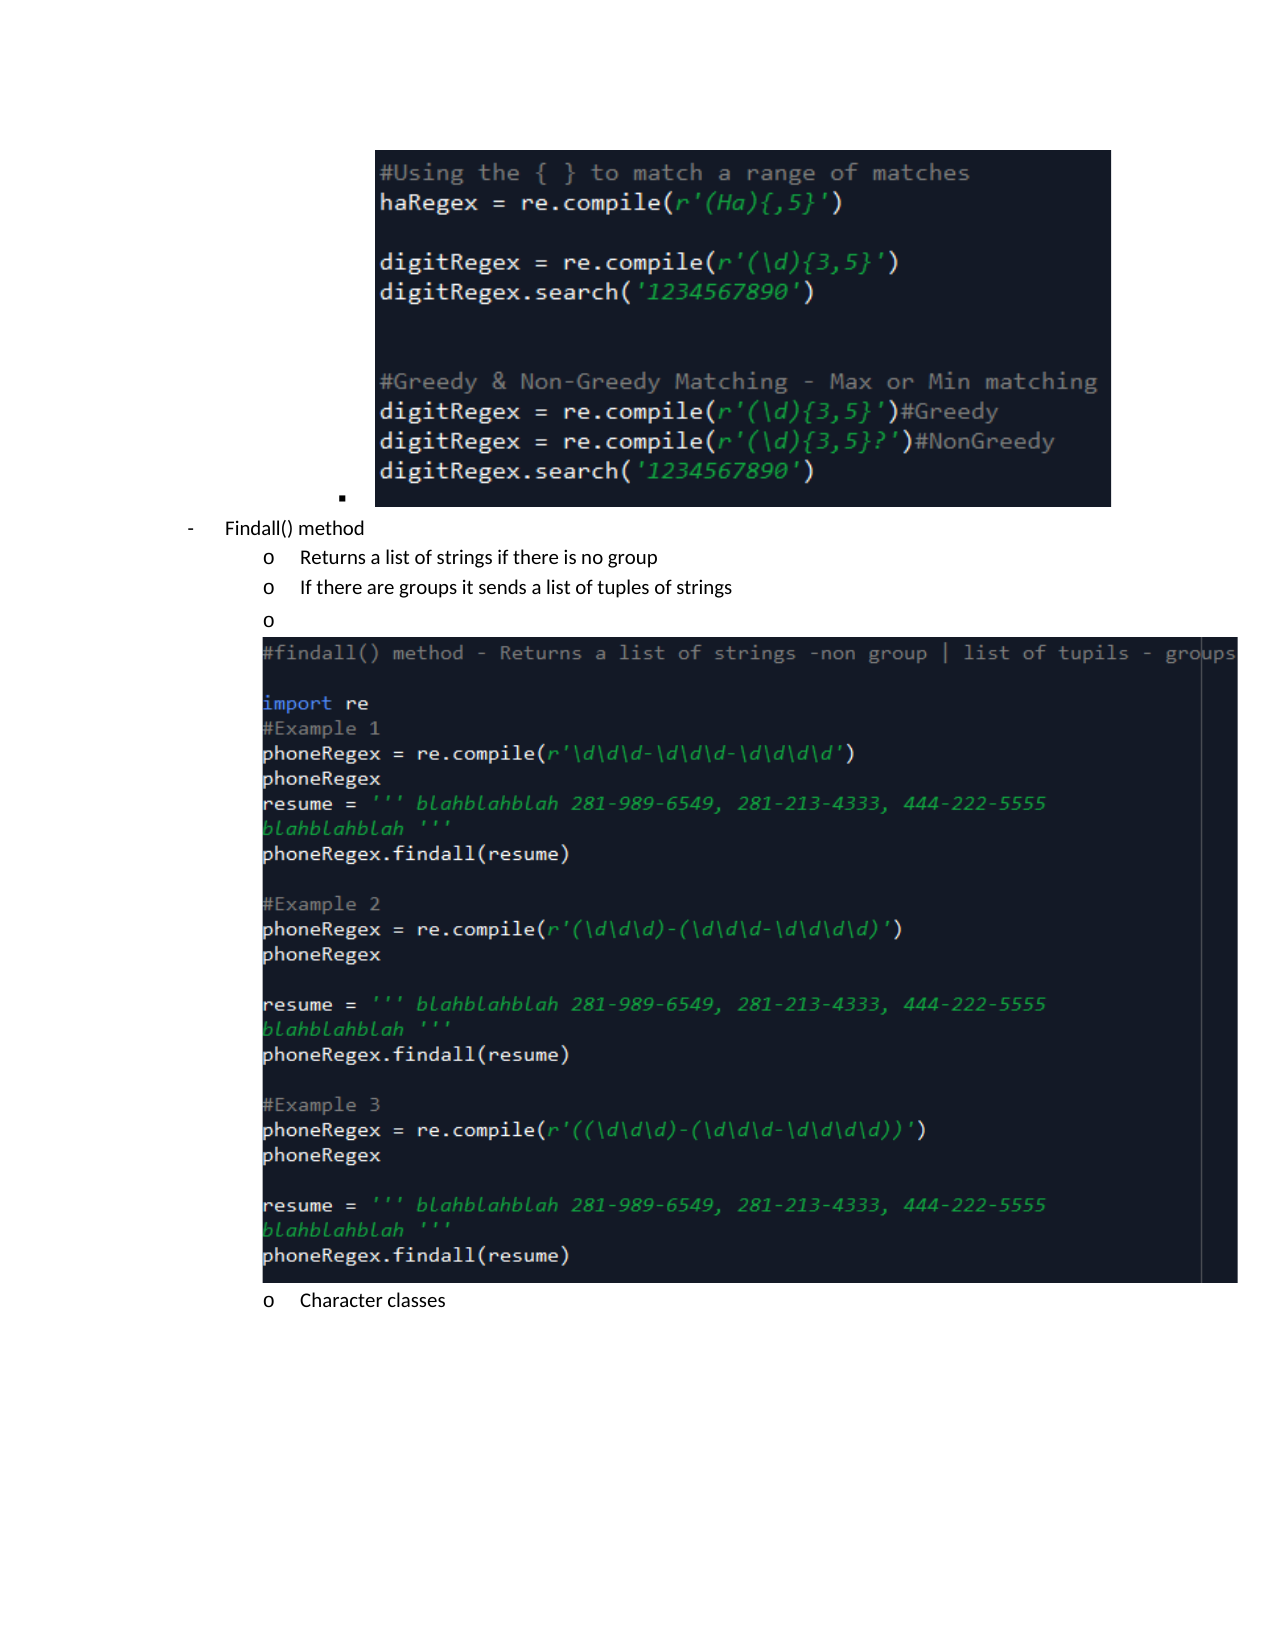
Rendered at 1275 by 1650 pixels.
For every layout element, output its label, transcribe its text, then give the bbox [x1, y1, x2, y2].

picture [262, 637, 1238, 1283]
picture [375, 150, 1112, 507]
list Returns a list of strings if there is no group [262, 544, 1125, 570]
list If there are groups it sends a list of tuples of strings [262, 574, 1125, 601]
list Character classes [262, 1287, 1125, 1313]
list Findall() method [187, 515, 1125, 540]
